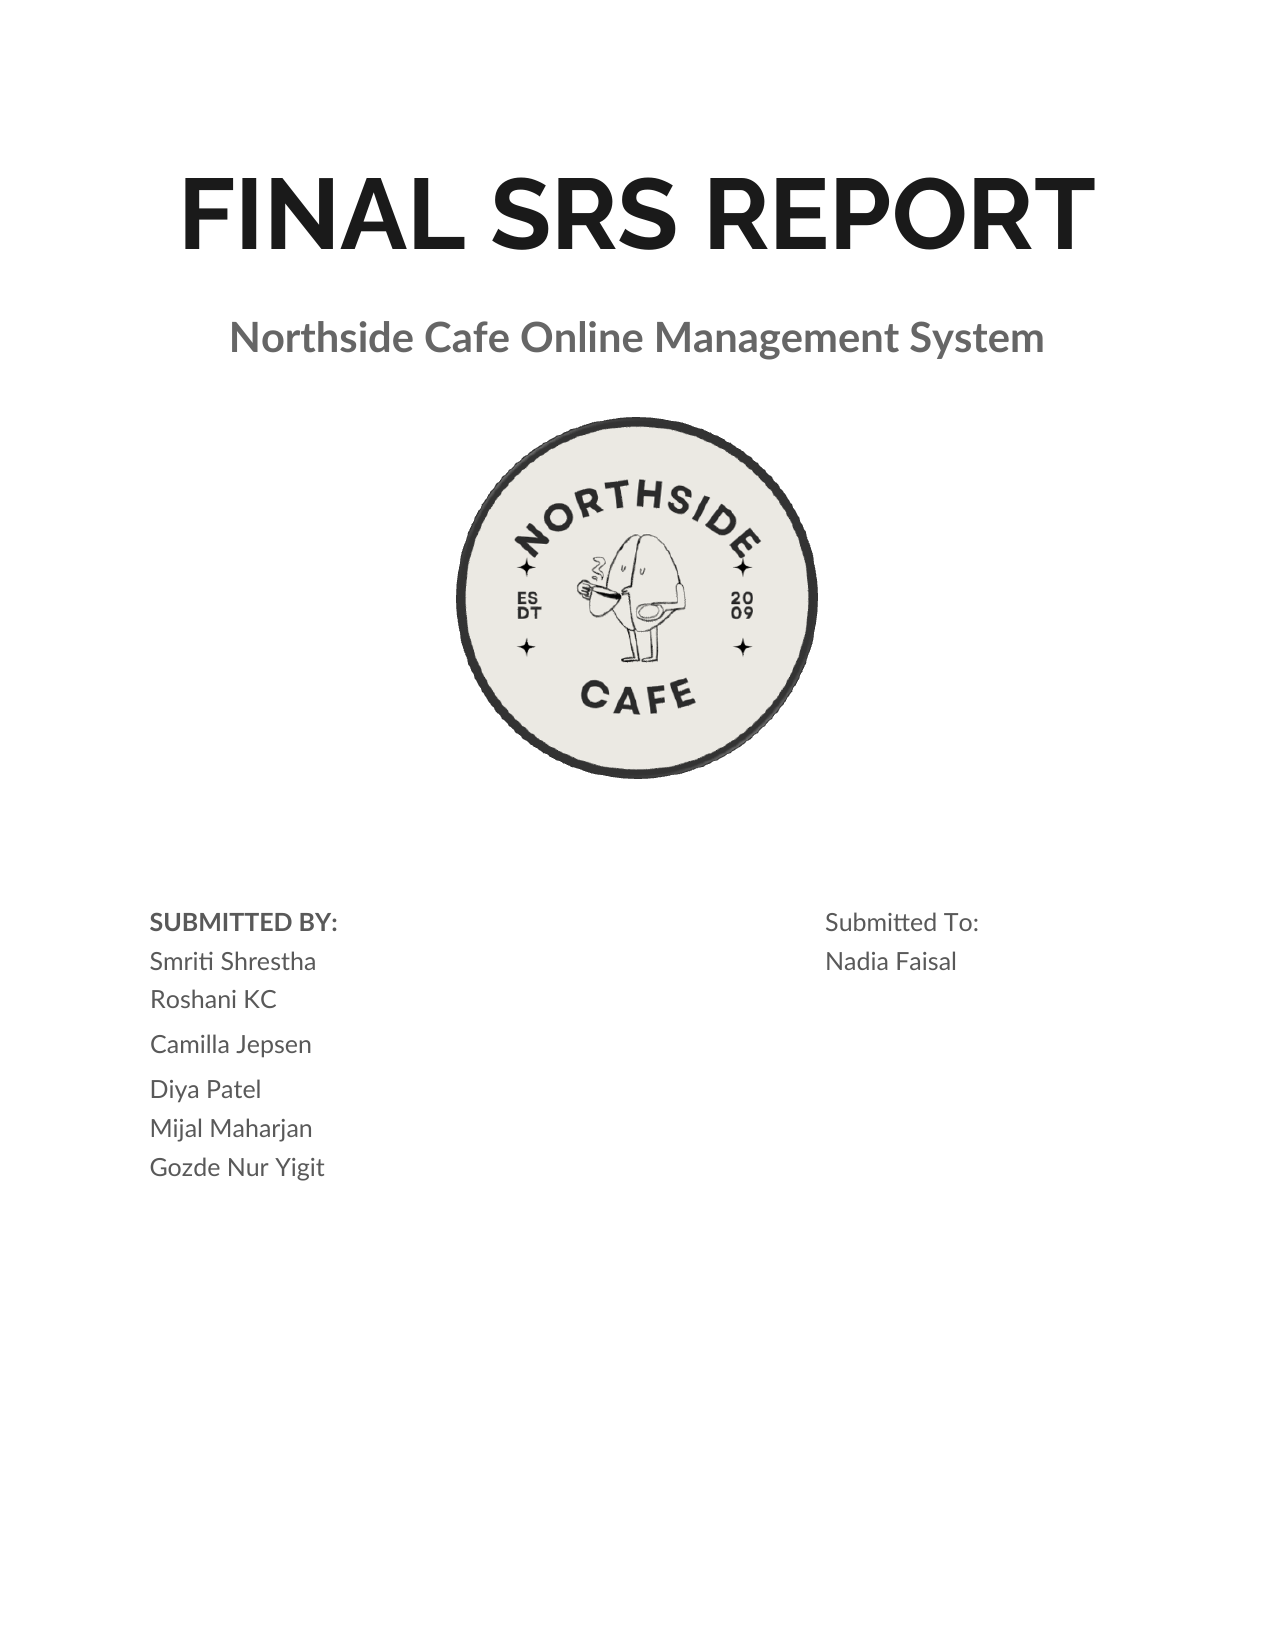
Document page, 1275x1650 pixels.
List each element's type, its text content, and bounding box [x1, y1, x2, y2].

text Roshani KC [150, 984, 1125, 1014]
subtitle Northside Cafe Online Management System [149, 312, 1125, 362]
text Gozde Nur Yigit [149, 1152, 1125, 1182]
text Camilla Jepsen [150, 1029, 1125, 1059]
text SUBMITTED BY: Submitted To: [149, 906, 1125, 936]
text Diya Patel [149, 1074, 1125, 1104]
title FINAL SRS REPORT [149, 155, 1125, 273]
text Mijal Maharjan [149, 1113, 1125, 1143]
picture [454, 415, 820, 781]
text Smriti Shrestha Nadia Faisal [149, 945, 1125, 975]
